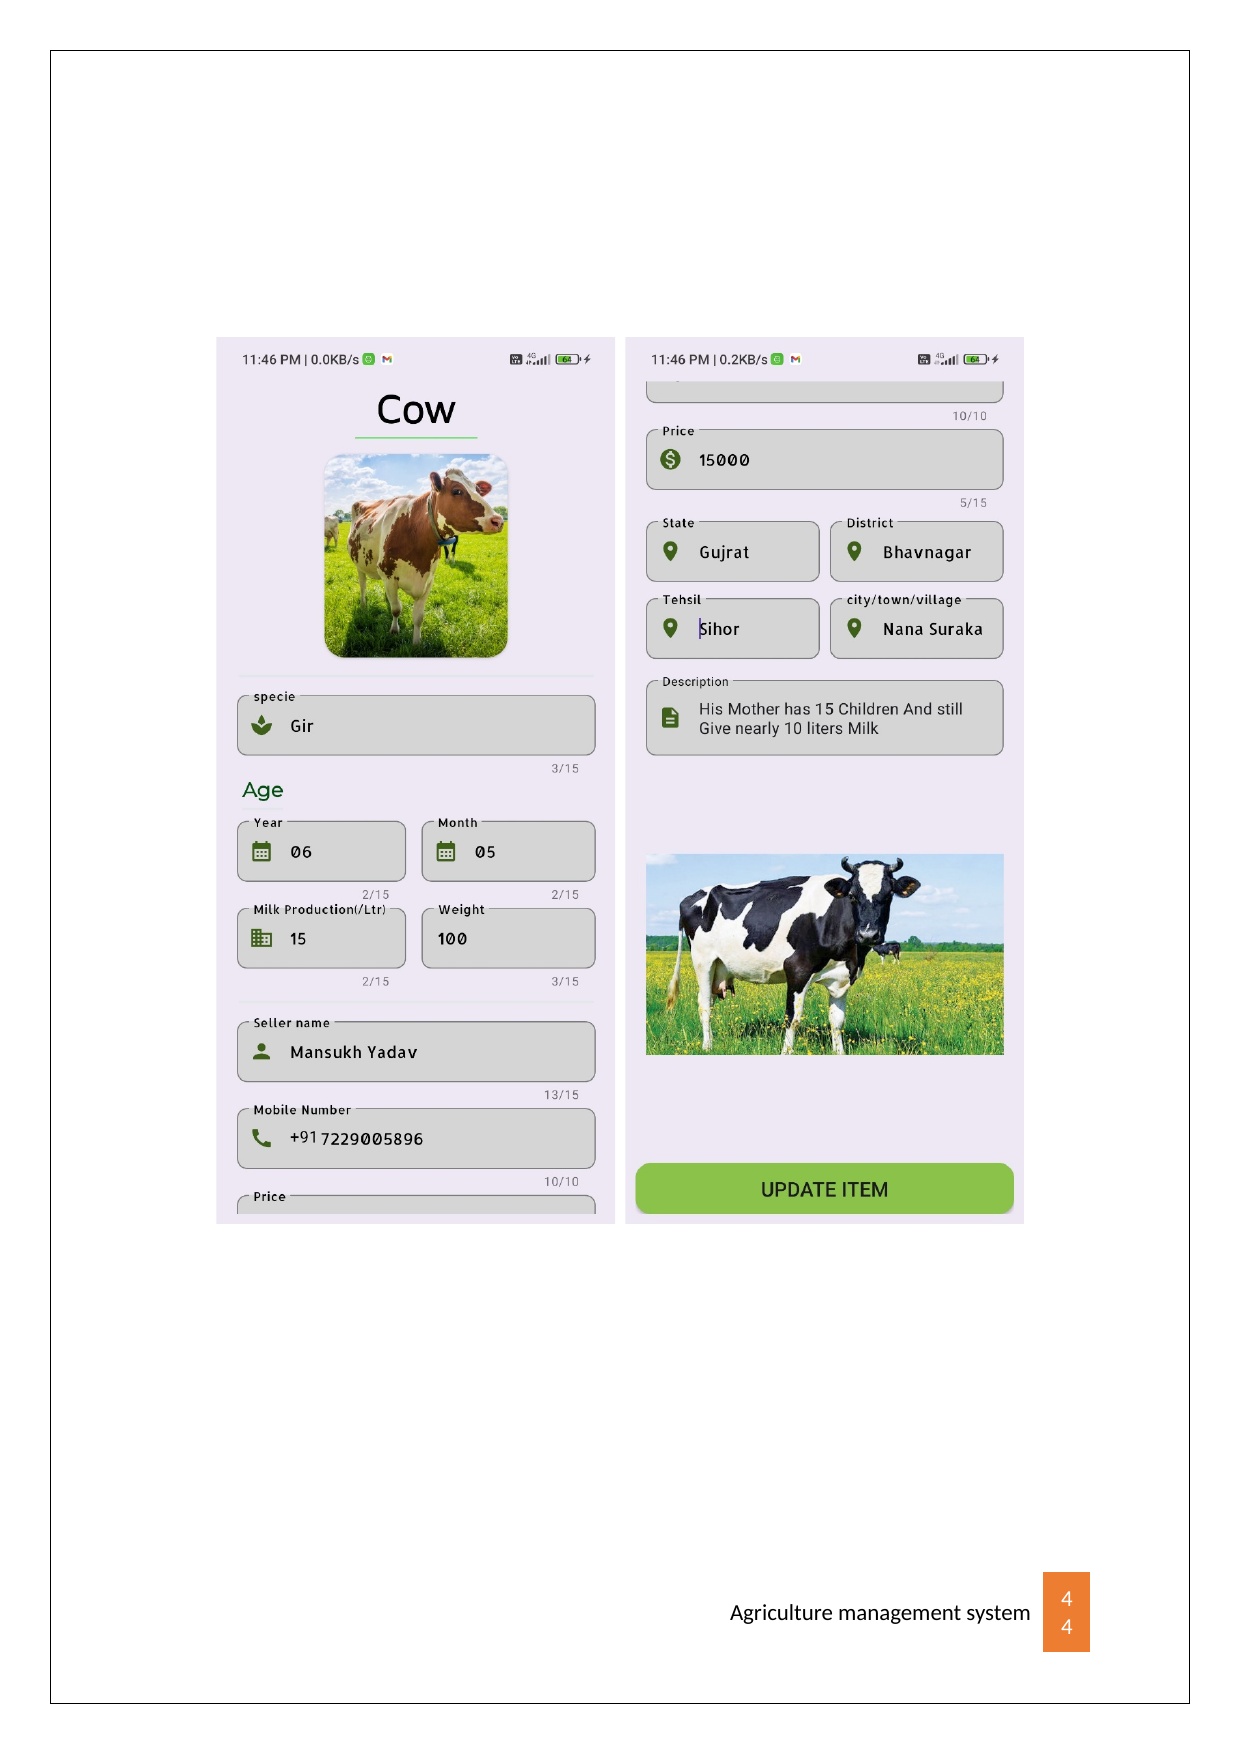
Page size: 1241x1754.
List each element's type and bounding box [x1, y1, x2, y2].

picture [216, 337, 616, 1224]
picture [625, 337, 1024, 1224]
